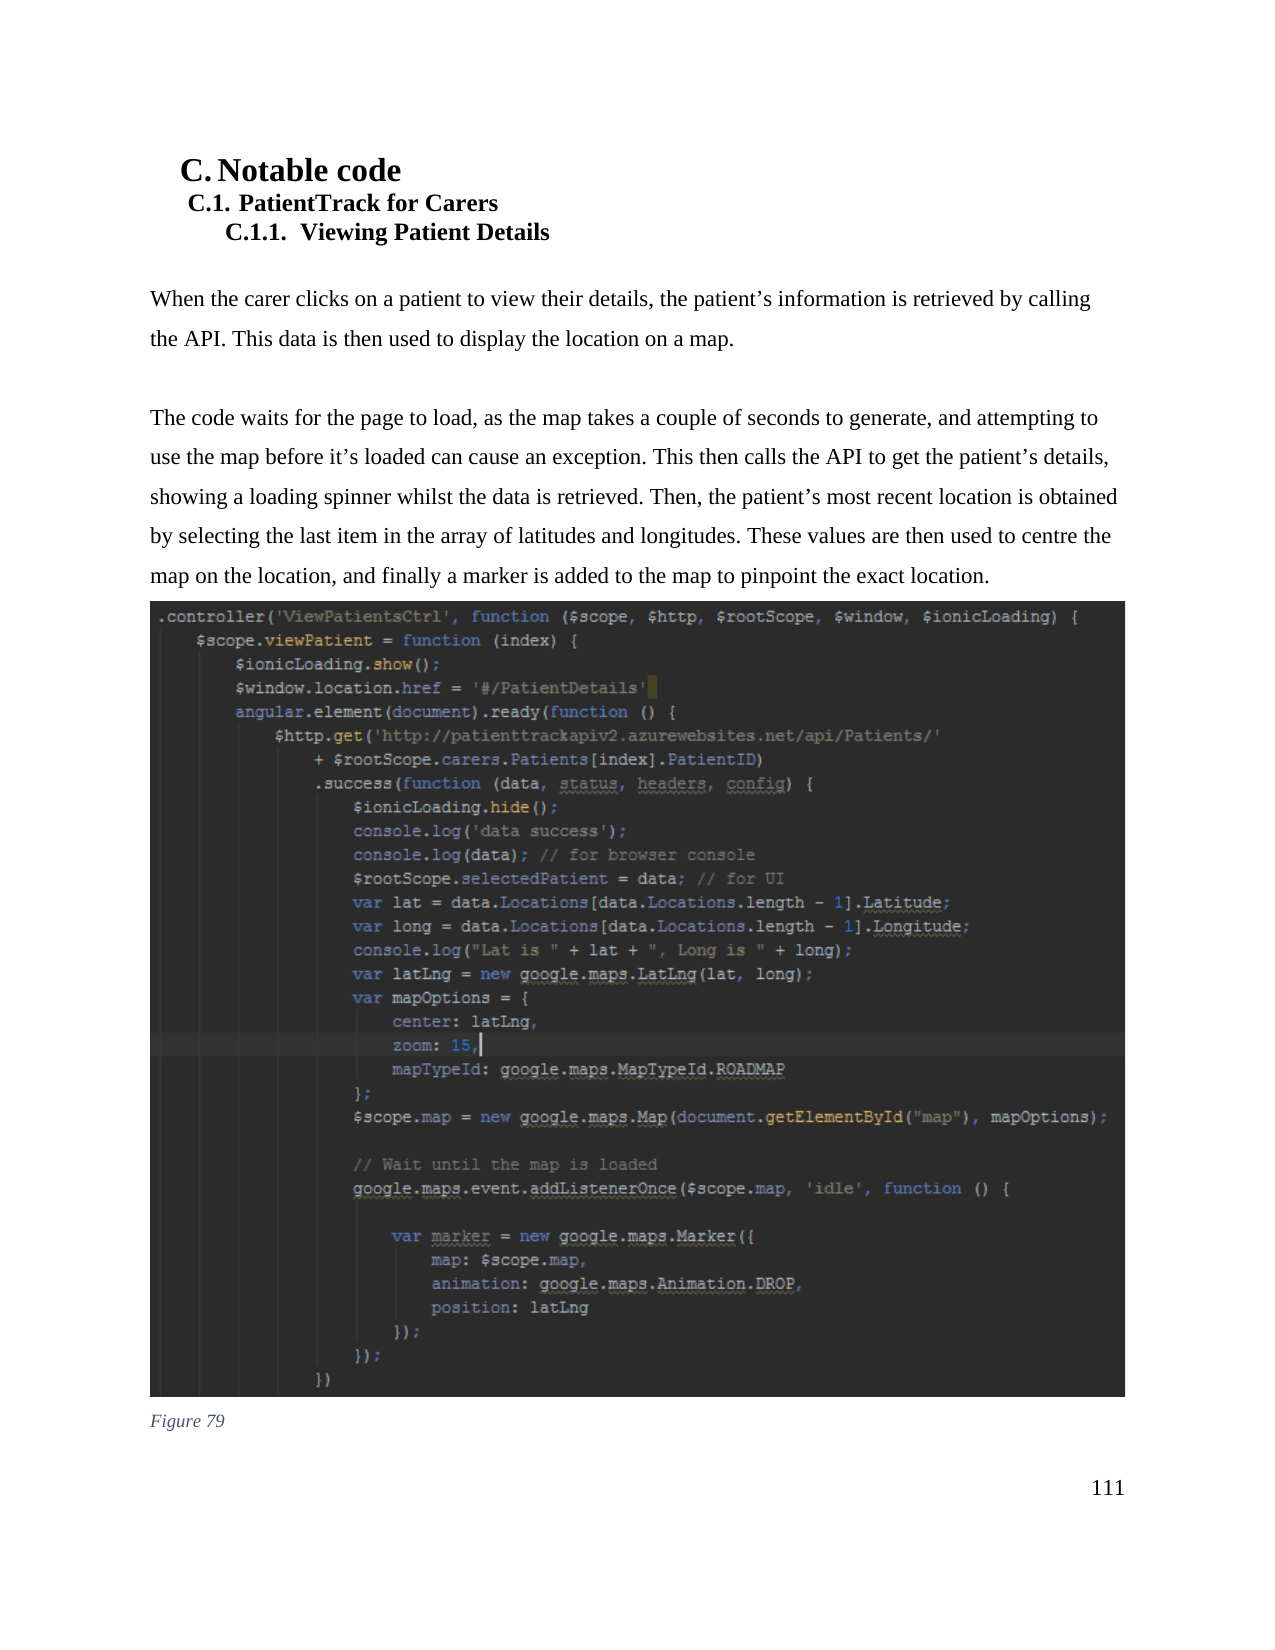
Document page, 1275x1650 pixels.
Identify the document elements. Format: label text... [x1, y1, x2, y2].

text The code waits for the page to load, as the map takes a couple of seconds to generate, and attempting to use the map before it’s loaded can cause an exception. This then calls the API to get the patient’s details, showing a loading spinner whilst the data is retrieved. Then, the patient’s most recent location is obtained by selecting the last item in the array of latitudes and longitudes. These values are then used to centre the map on the location, and finally a marker is added to the map to pinpoint the exact location. [150, 404, 1125, 588]
text PatientTrack for Carers [187, 188, 1125, 217]
text Notable code [179, 150, 1125, 188]
list Viewing Patient Details [225, 217, 1125, 246]
text When the carer clicks on a patient to view their details, the patient’s information is retrieved by calling the API. This data is then used to display the location on a map. [150, 285, 1125, 351]
picture [150, 601, 1125, 1397]
